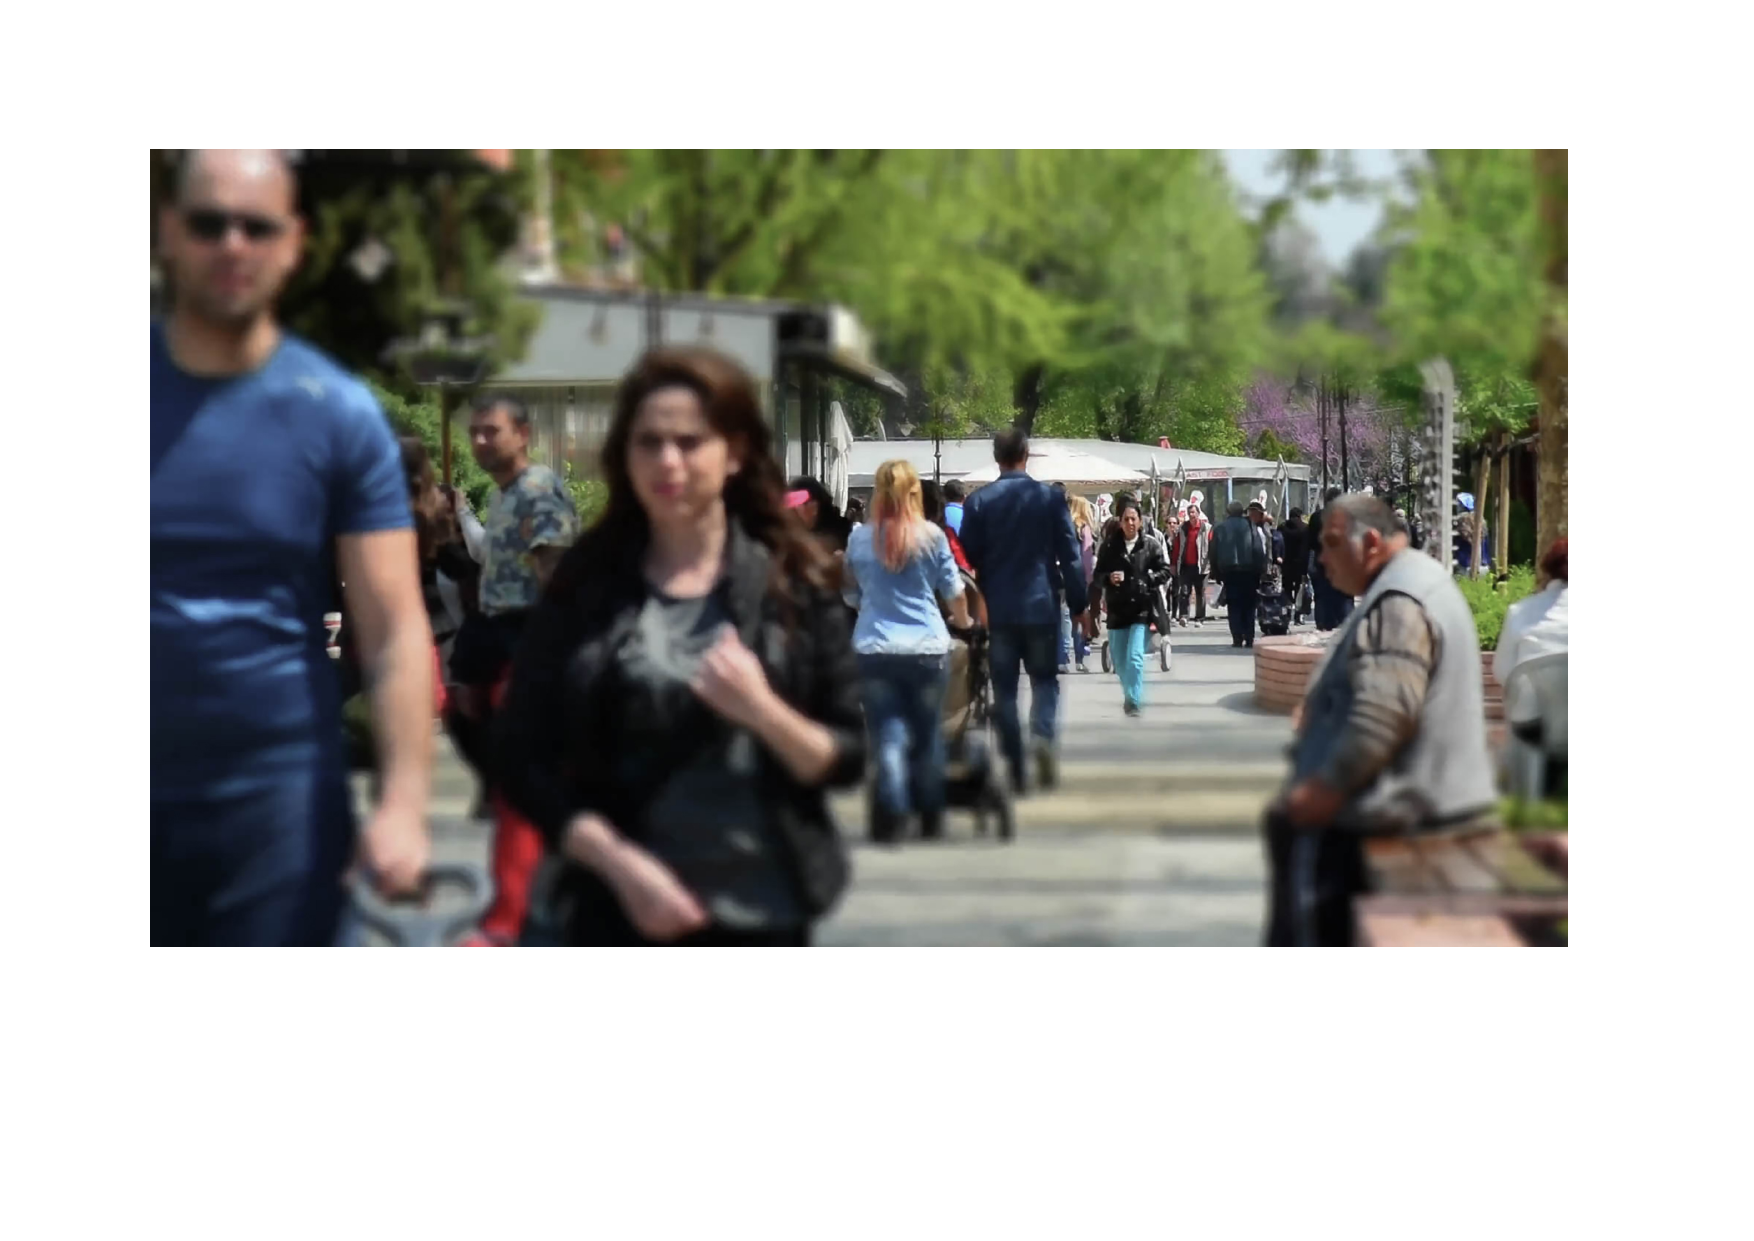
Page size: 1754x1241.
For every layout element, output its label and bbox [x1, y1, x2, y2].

picture [150, 149, 1568, 947]
